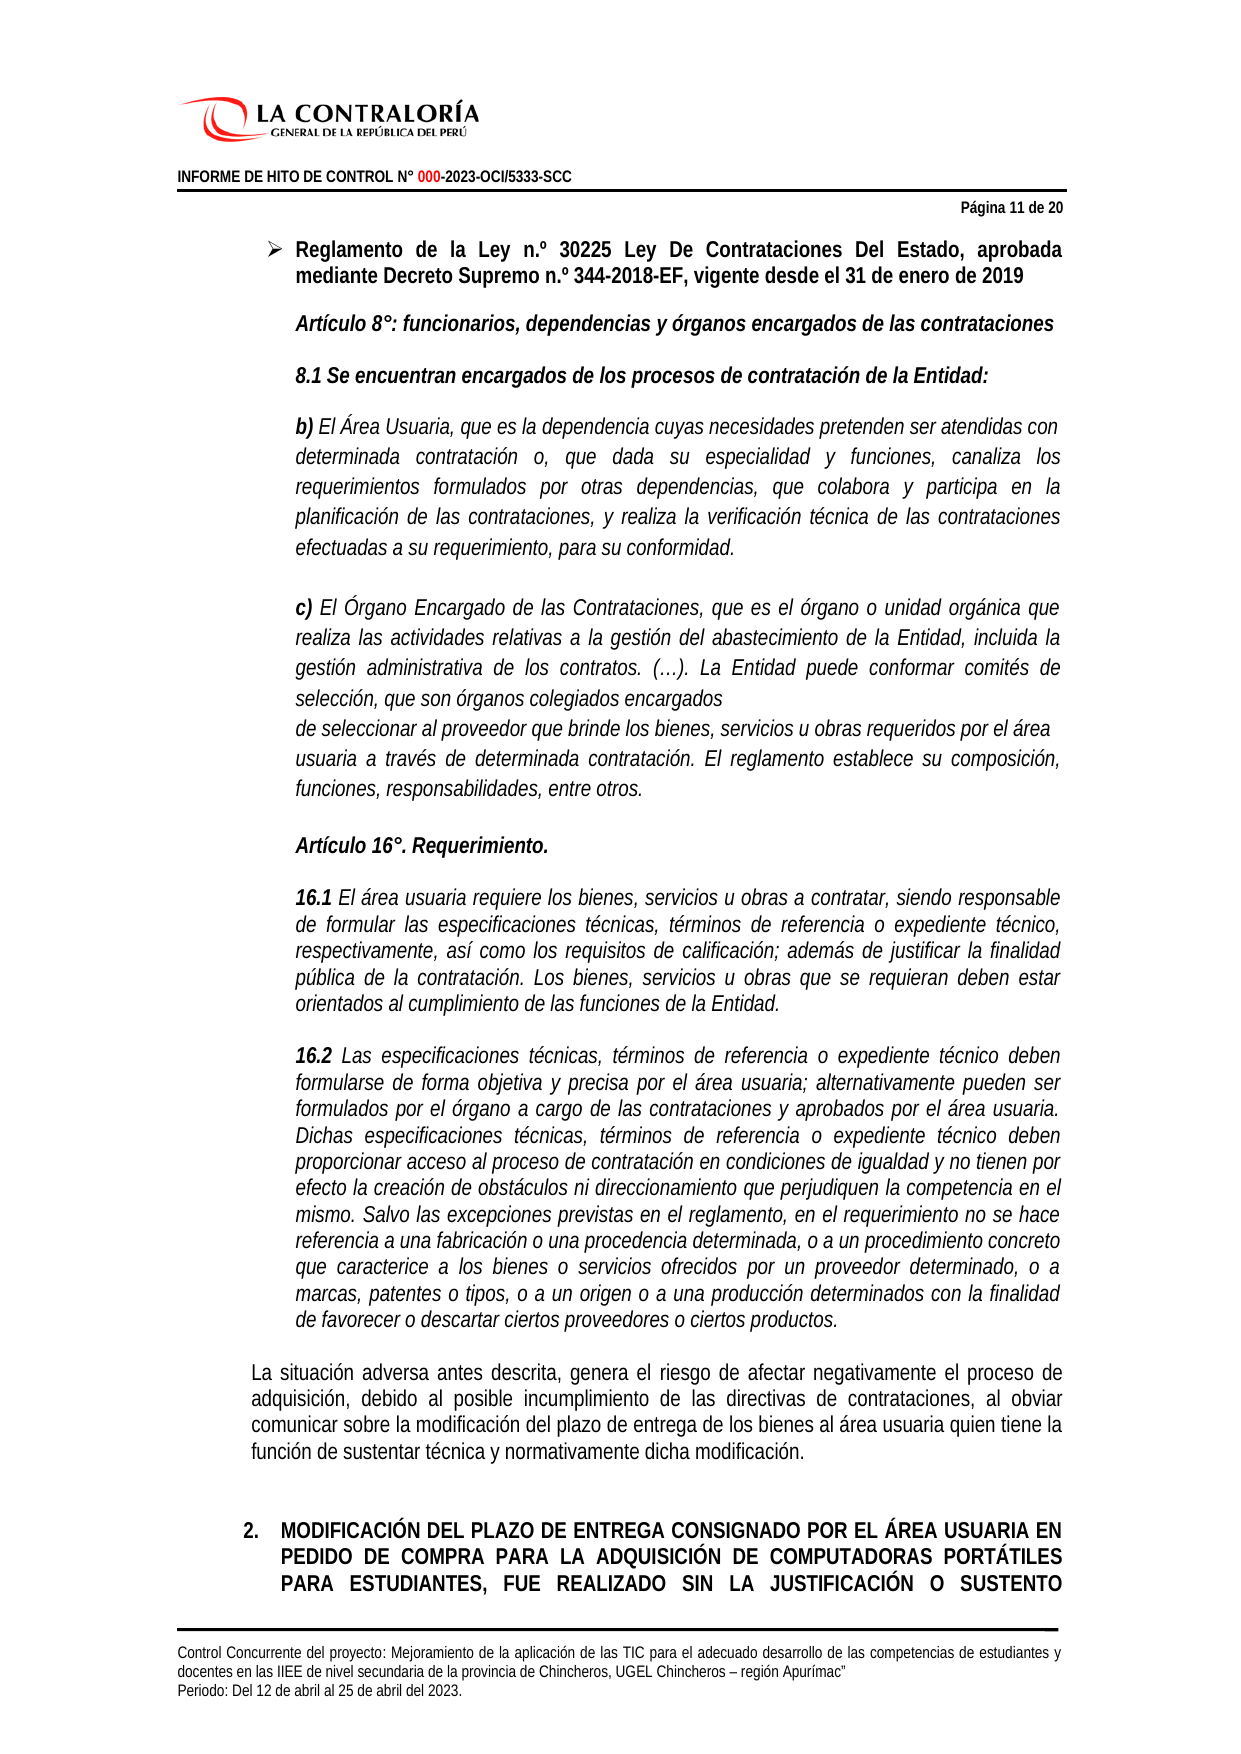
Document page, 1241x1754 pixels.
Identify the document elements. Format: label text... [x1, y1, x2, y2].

list de seleccionar al proveedor que brinde los bienes, servicios u obras requeridos por el área [295, 715, 1063, 741]
picture [177, 73, 479, 167]
text 16.2 Las especificaciones técnicas, términos de referencia o expediente técnico deben formularse de forma objetiva y precisa por el área usuaria; alternativamente pueden ser formulados por el órgano a cargo de las contrataciones y aprobados por el área usuaria. Dichas especificaciones técnicas, términos de referencia o expediente técnico deben proporcionar acceso al proceso de contratación en condiciones de igualdad y no tienen por efecto la creación de obstáculos ni direccionamiento que perjudiquen la competencia en el mismo. Salvo las excepciones previstas en el reglamento, en el requerimiento no se hace referencia a una fabricación o una procedencia determinada, o a un procedimiento concreto que caracterice a los bienes o servicios ofrecidos por un proveedor determinado, o a marcas, patentes o tipos, o a un origen o a una producción determinados con la finalidad de favorecer o descartar ciertos proveedores o ciertos productos. [295, 1042, 1063, 1332]
list Reglamento de la Ley n.º 30225 Ley De Contrataciones Del Estado, aprobada mediante Decreto Supremo n.º 344-2018-EF, vigente desde el 31 de enero de 2019 [266, 236, 1063, 289]
text Artículo 8°: funcionarios, dependencias y órganos encargados de las contrataciones [295, 309, 1063, 336]
list usuaria a través de determinada contratación. El reglamento establece su composición, funciones, responsabilidades, entre otros. [295, 745, 1063, 801]
list determinada contratación o, que dada su especialidad y funciones, canaliza los requerimientos formulados por otras dependencias, que colabora y participa en la planificación de las contrataciones, y realiza la verificación técnica de las contrataciones efectuadas a su requerimiento, para su conformidad. [295, 443, 1063, 560]
text La situación adversa antes descrita, genera el riesgo de afectar negativamente el proceso de adquisición, debido al posible incumplimiento de las directivas de contrataciones, al obviar comunicar sobre la modificación del plazo de entrega de los bienes al área usuaria quien tiene la función de sustentar técnica y normativamente dicha modificación. [251, 1359, 1063, 1464]
text 8.1 Se encuentran encargados de los procesos de contratación de la Entidad: [295, 362, 1063, 389]
list b) El Área Usuaria, que es la dependencia cuyas necesidades pretenden ser atendidas con [295, 413, 1063, 439]
list c) El Órgano Encargado de las Contrataciones, que es el órgano o unidad orgánica que realiza las actividades relativas a la gestión del abastecimiento de la Entidad, incluida la gestión administrativa de los contratos. (…). La Entidad puede conformar comités de selección, que son órganos colegiados encargados [295, 594, 1063, 711]
text 16.1 El área usuaria requiere los bienes, servicios u obras a contratar, siendo responsable de formular las especificaciones técnicas, términos de referencia o expediente técnico, respectivamente, así como los requisitos de calificación; además de justificar la finalidad pública de la contratación. Los bienes, servicios u obras que se requieran deben estar orientados al cumplimiento de las funciones de la Entidad. [295, 884, 1063, 1016]
text Artículo 16°. Requerimiento. [295, 832, 1063, 858]
